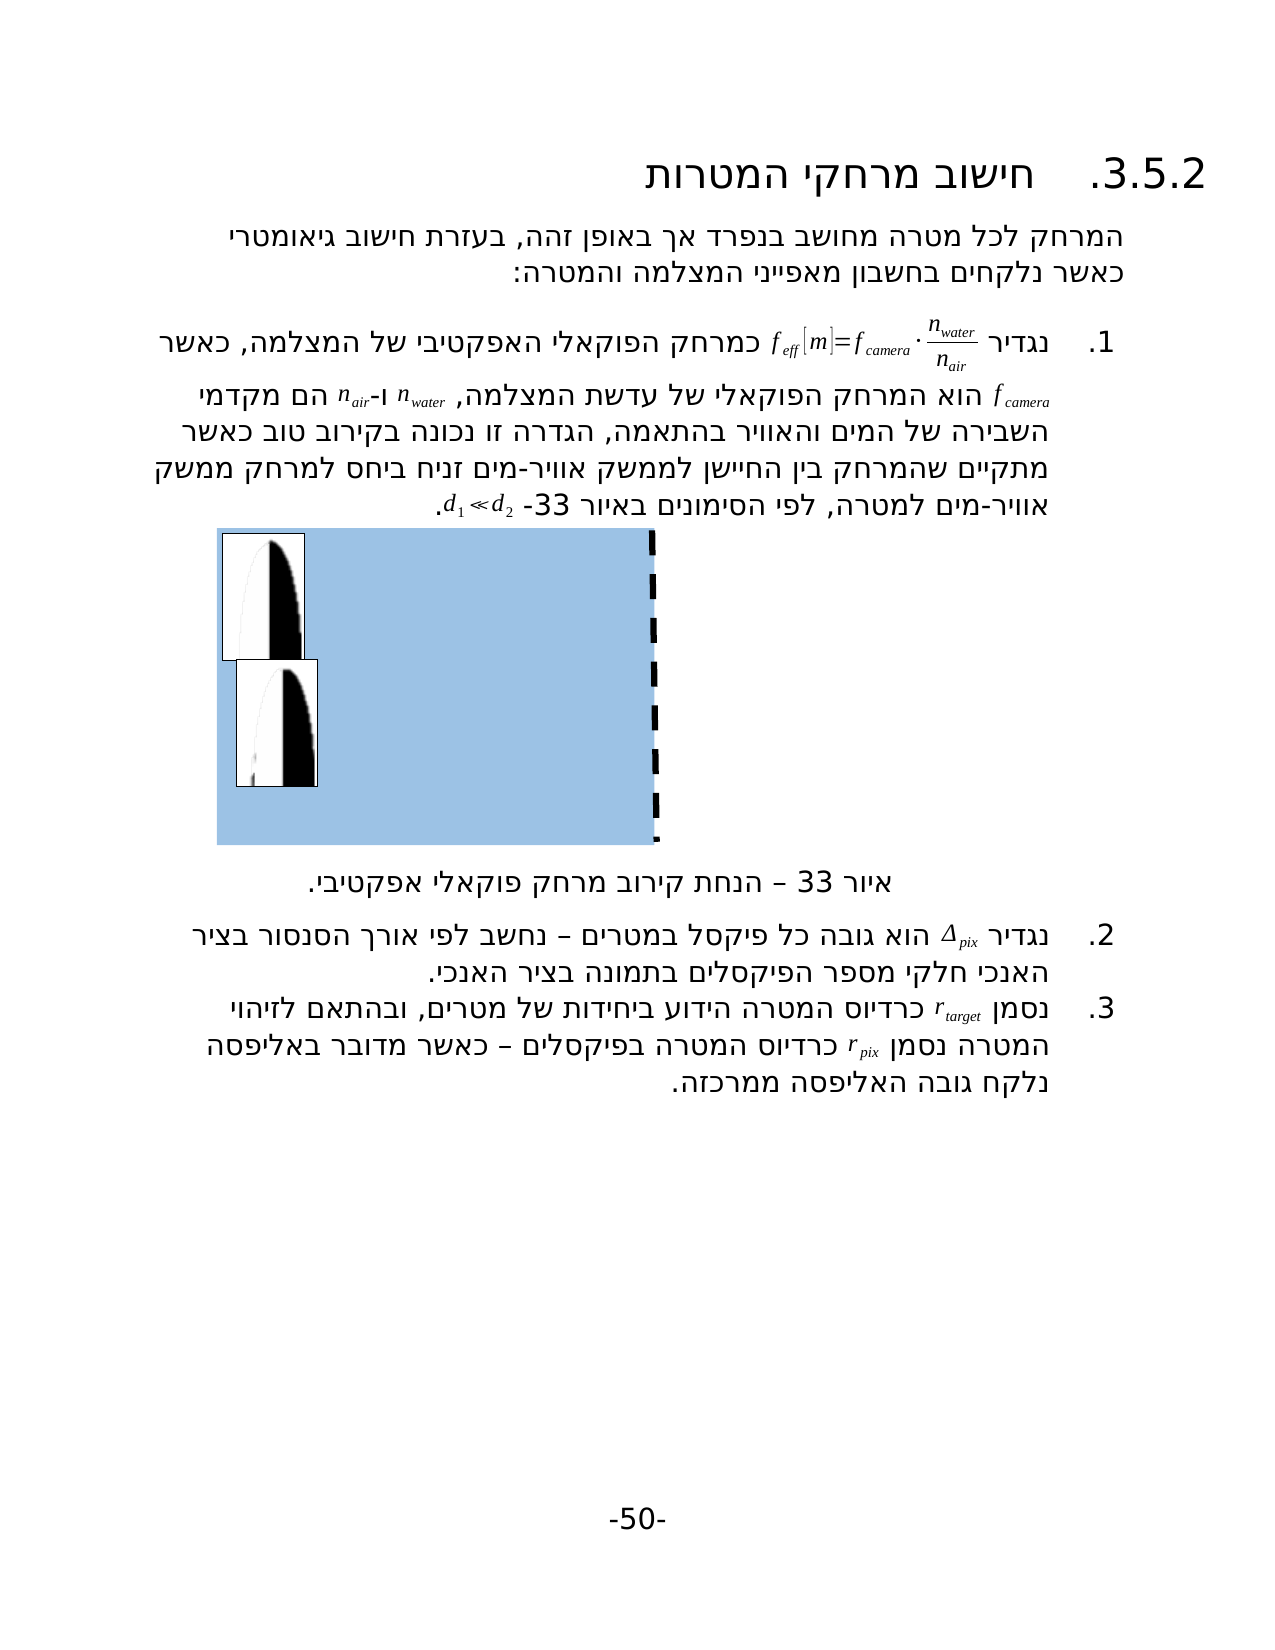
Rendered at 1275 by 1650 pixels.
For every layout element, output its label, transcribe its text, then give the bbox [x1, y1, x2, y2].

list נגדיר הוא גובה כל פיקסל במטרים – נחשב לפי אורך הסנסור בציר האנכי חלקי מספר הפיקסלים בתמונה בציר האנכי. [150, 918, 1087, 989]
list נגדיר כמרחק הפוקאלי האפקטיבי של המצלמה, כאשר הוא המרחק הפוקאלי של עדשת המצלמה, ו- הם מקדמי השבירה של המים והאוויר בהתאמה, הגדרה זו נכונה בקירוב טוב כאשר מתקיים שהמרחק בין החיישן לממשק אוויר-מים זניח ביחס למרחק ממשק אוויר-מים למטרה, לפי הסימונים באיור 33- . [150, 309, 1087, 522]
picture [223, 534, 304, 660]
text המרחק לכל מטרה מחושב בנפרד אך באופן זהה, בעזרת חישוב גיאומטרי כאשר נלקחים בחשבון מאפייני המצלמה והמטרה: [150, 219, 1125, 290]
list נסמן כרדיוס המטרה הידוע ביחידות של מטרים, ובהתאם לזיהוי המטרה נסמן כרדיוס המטרה בפיקסלים – כאשר מדובר באליפסה נלקח גובה האליפסה ממרכזה. [150, 992, 1087, 1099]
picture [237, 660, 317, 786]
subtitle חישוב מרחקי המטרות [150, 150, 1088, 198]
